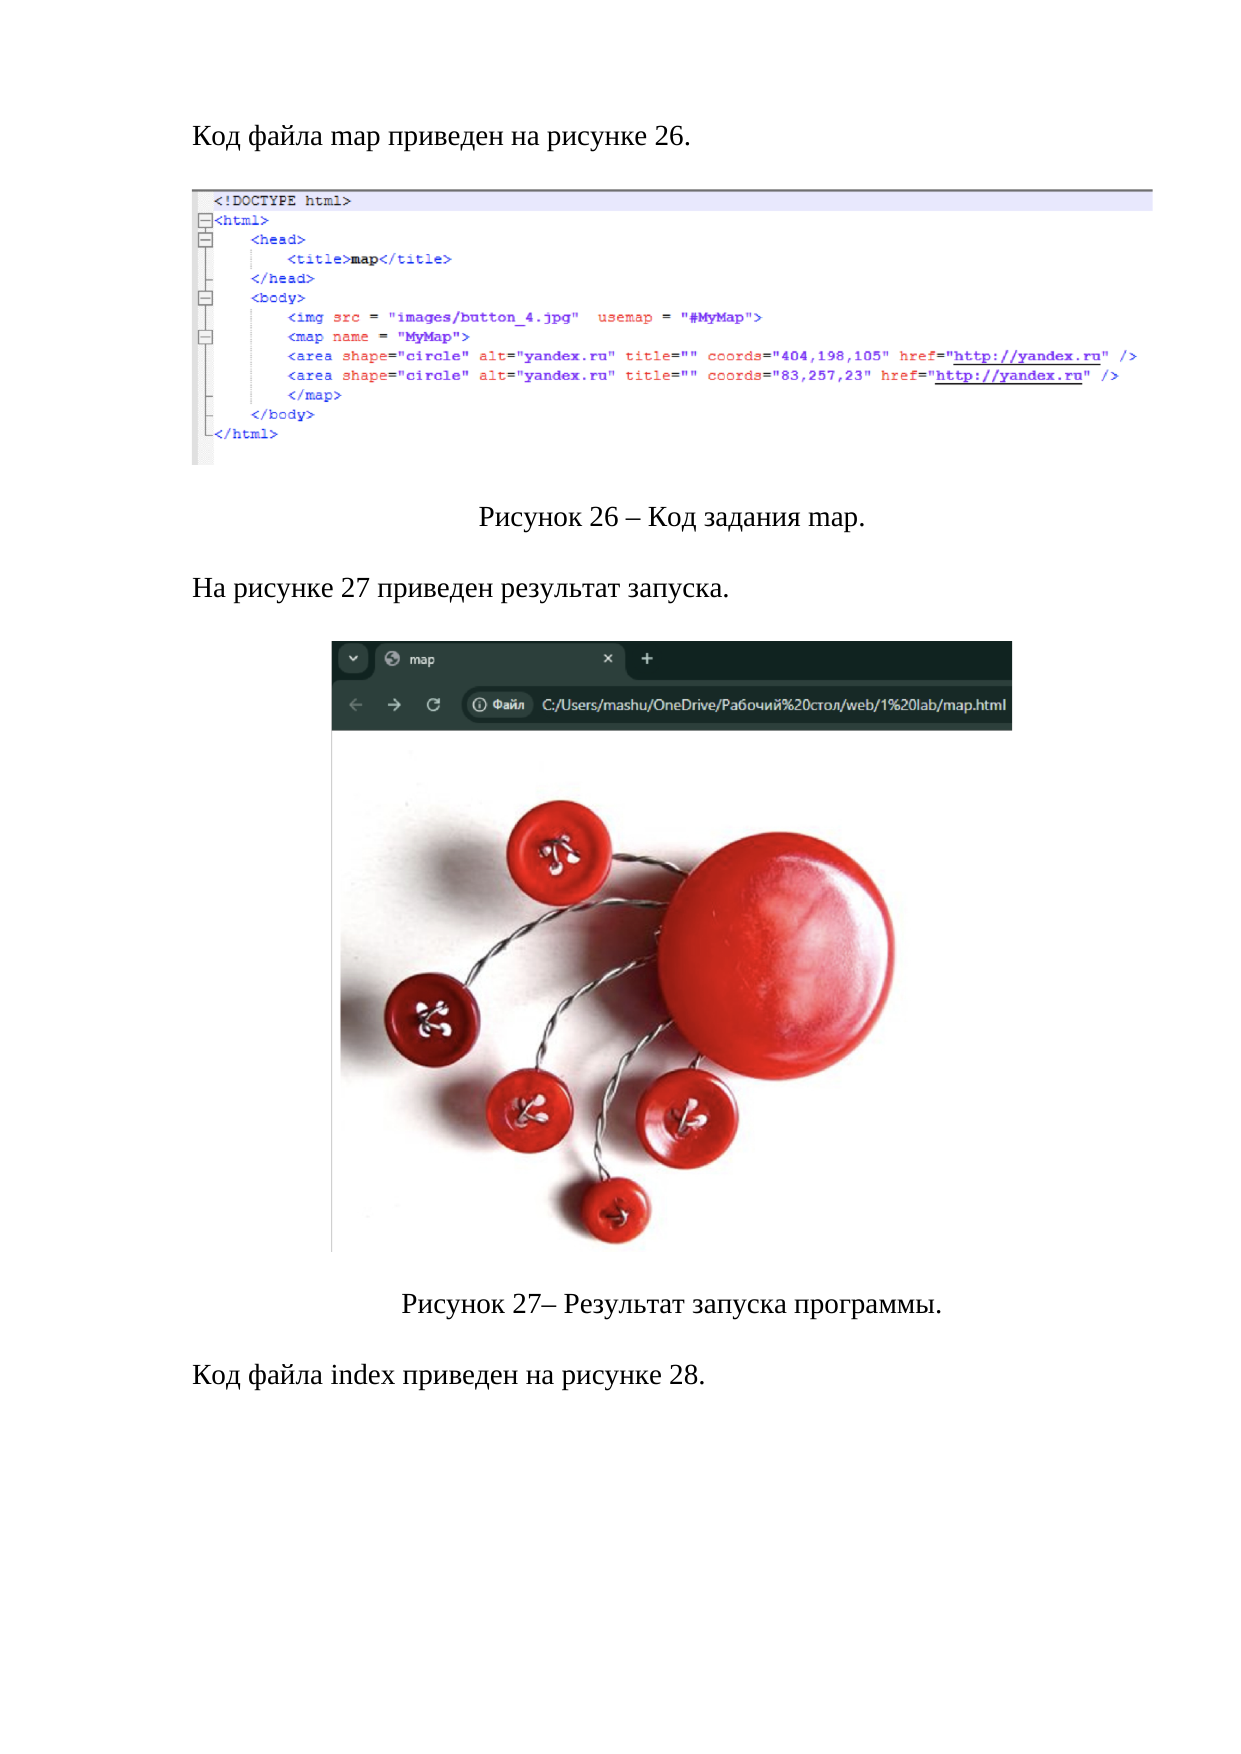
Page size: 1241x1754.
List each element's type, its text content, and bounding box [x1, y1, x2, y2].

text Рисунок 26 – Код задания map. [118, 499, 1152, 533]
text Код файла map приведен на рисунке 26. [118, 118, 1152, 152]
picture [191, 189, 1153, 465]
picture [331, 641, 1013, 1252]
text Код файла index приведен на рисунке 28. [118, 1357, 1152, 1391]
text На рисунке 27 приведен результат запуска. [118, 571, 1152, 604]
text Рисунок 27– Результат запуска программы. [118, 1286, 1152, 1320]
